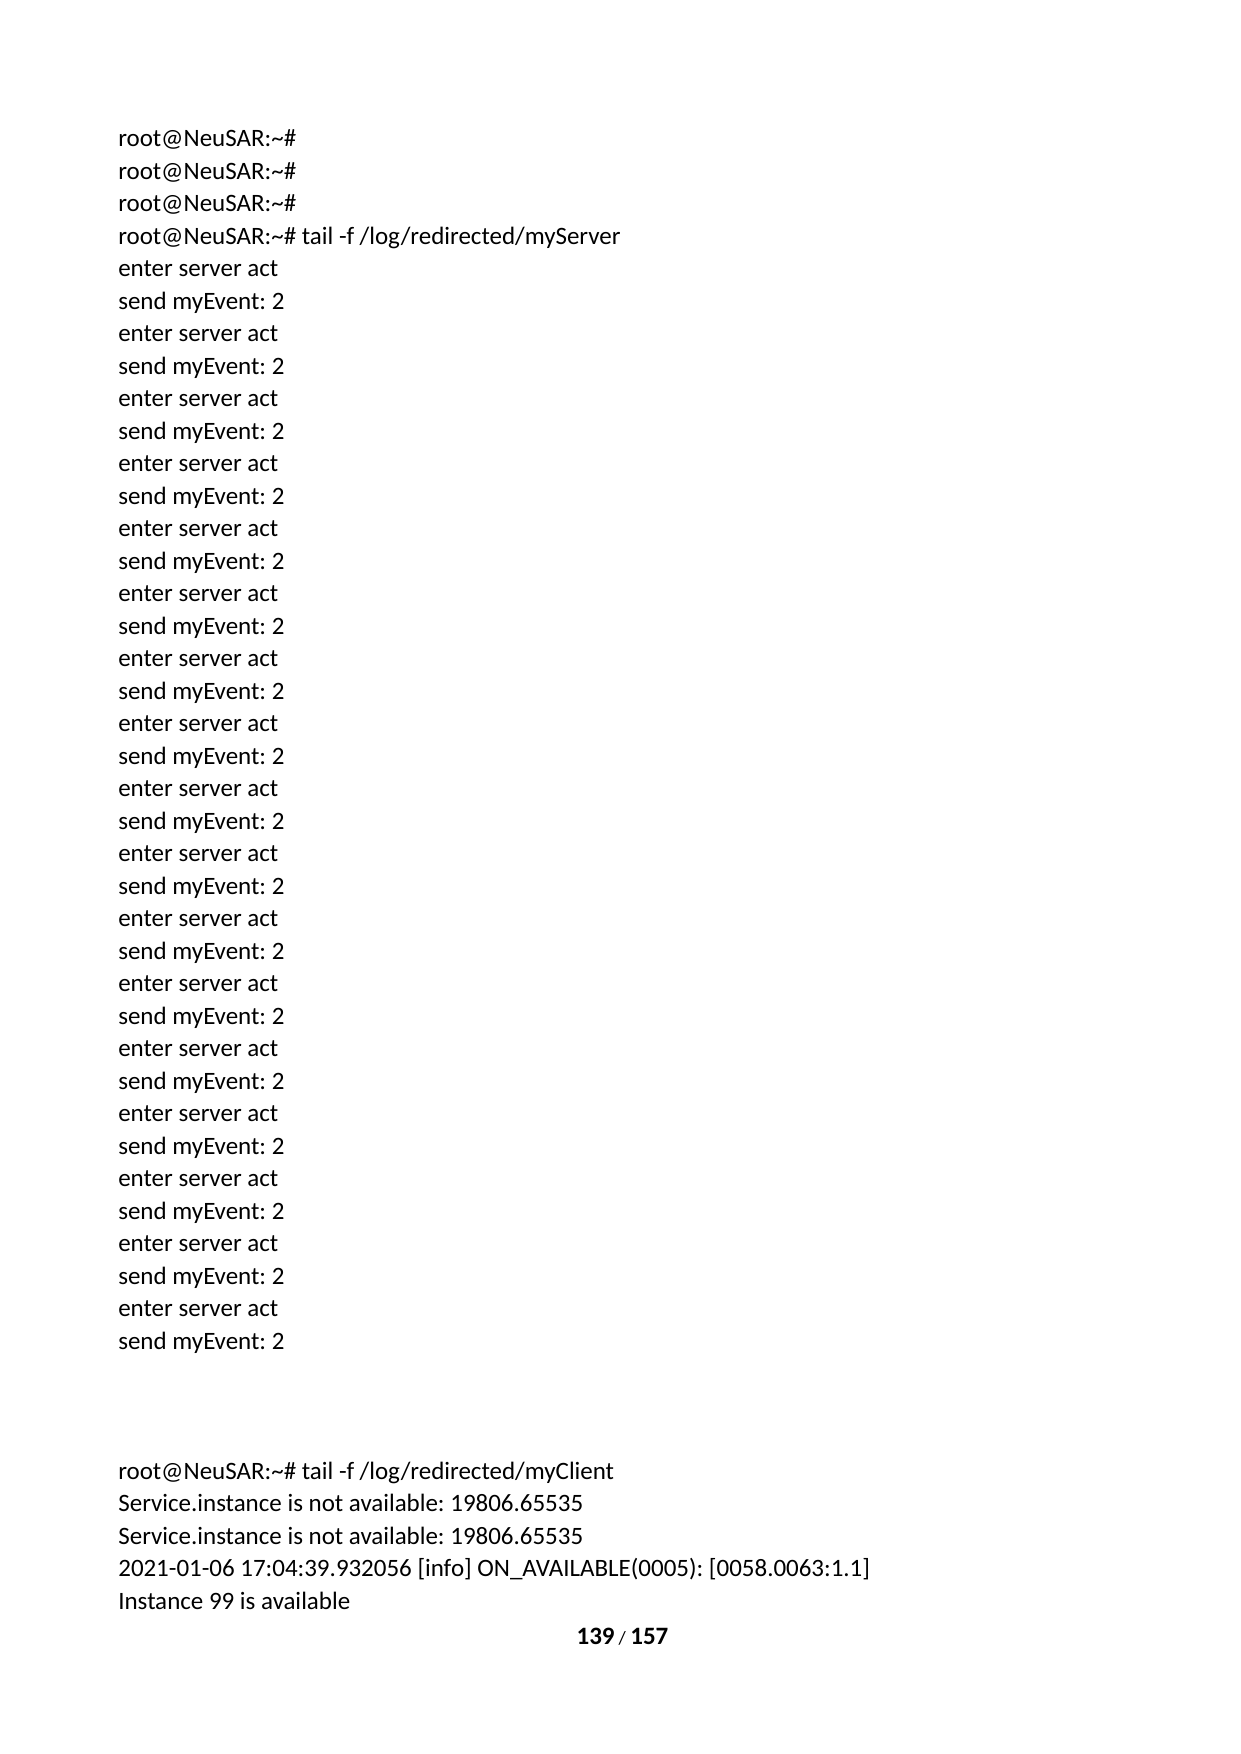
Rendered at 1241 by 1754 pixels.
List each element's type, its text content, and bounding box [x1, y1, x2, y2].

text enter server act [118, 512, 1122, 544]
text enter server act [118, 707, 1122, 739]
text send myEvent: 2 [118, 1194, 1122, 1227]
text send myEvent: 2 [118, 674, 1122, 707]
text enter server act [118, 577, 1122, 609]
text enter server act [118, 1097, 1122, 1129]
text enter server act [118, 447, 1122, 479]
text enter server act [118, 1292, 1122, 1324]
text send myEvent: 2 [118, 544, 1122, 577]
text Instance 99 is available [118, 1584, 1122, 1617]
text enter server act [118, 837, 1122, 869]
text root@NeuSAR:~# [118, 187, 1122, 219]
text 2021-01-06 17:04:39.932056 [info] ON_AVAILABLE(0005): [0058.0063:1.1] [118, 1552, 1122, 1584]
text send myEvent: 2 [118, 479, 1122, 512]
text enter server act [118, 1032, 1122, 1064]
text enter server act [118, 252, 1122, 284]
text root@NeuSAR:~# tail -f /log/redirected/myServer [118, 219, 1122, 252]
text root@NeuSAR:~# tail -f /log/redirected/myClient [118, 1454, 1122, 1487]
text send myEvent: 2 [118, 999, 1122, 1032]
text root@NeuSAR:~# [118, 154, 1122, 187]
text enter server act [118, 1162, 1122, 1194]
text send myEvent: 2 [118, 609, 1122, 642]
text enter server act [118, 382, 1122, 414]
text send myEvent: 2 [118, 414, 1122, 447]
text send myEvent: 2 [118, 869, 1122, 902]
text enter server act [118, 967, 1122, 999]
text enter server act [118, 642, 1122, 674]
text enter server act [118, 317, 1122, 349]
text enter server act [118, 902, 1122, 934]
text Service.instance is not available: 19806.65535 [118, 1487, 1122, 1519]
text send myEvent: 2 [118, 1324, 1122, 1357]
text send myEvent: 2 [118, 284, 1122, 317]
text root@NeuSAR:~# [118, 122, 1122, 154]
text enter server act [118, 772, 1122, 804]
text send myEvent: 2 [118, 804, 1122, 837]
text send myEvent: 2 [118, 934, 1122, 967]
text enter server act [118, 1227, 1122, 1259]
text send myEvent: 2 [118, 1259, 1122, 1292]
text Service.instance is not available: 19806.65535 [118, 1519, 1122, 1552]
text send myEvent: 2 [118, 1129, 1122, 1162]
text send myEvent: 2 [118, 1064, 1122, 1097]
text send myEvent: 2 [118, 349, 1122, 382]
text send myEvent: 2 [118, 739, 1122, 772]
